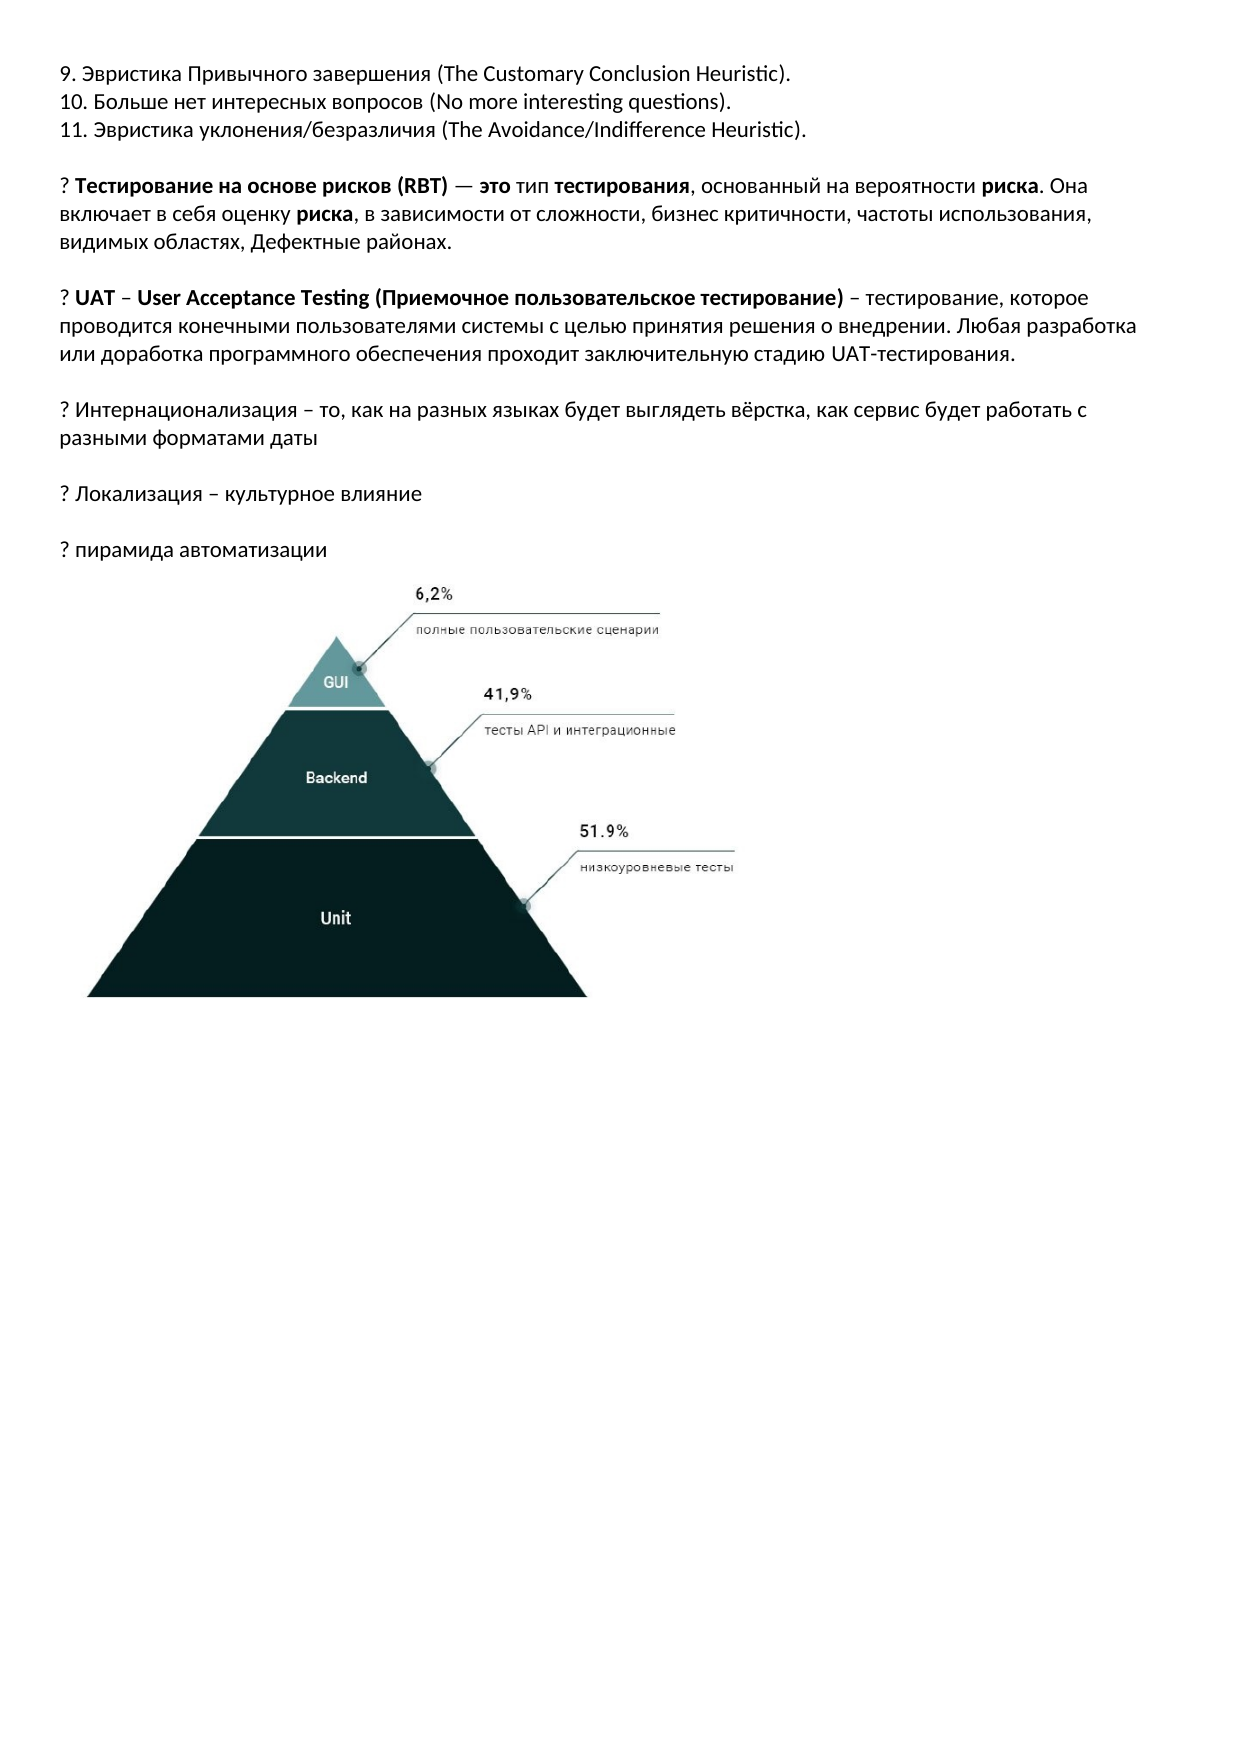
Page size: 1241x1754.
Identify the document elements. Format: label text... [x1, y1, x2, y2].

text 10. Больше нет интересных вопросов (No more interesting questions). [59, 87, 1152, 115]
text ? Тестирование на основе рисков (RBT) — это тип тестирования, основанный на вероятности риска. Она включает в себя оценку риска, в зависимости от сложности, бизнес критичности, частоты использования, видимых областях, Дефектные районах. [453, 171, 1152, 255]
text 9. Эвристика Привычного завершения (The Customary Conclusion Heuristic). [59, 59, 1152, 87]
text ? Локализация – культурное влияние [59, 479, 1152, 507]
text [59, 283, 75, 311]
text ? Интернационализация – то, как на разных языках будет выглядеть вёрстка, как сервис будет работать с разными форматами даты [59, 395, 1152, 451]
text ? пирамида автоматизации [59, 535, 1152, 563]
text 11. Эвристика уклонения/безразличия (The Avoidance/Indifference Heuristic). [59, 115, 1152, 143]
picture [59, 563, 759, 1018]
